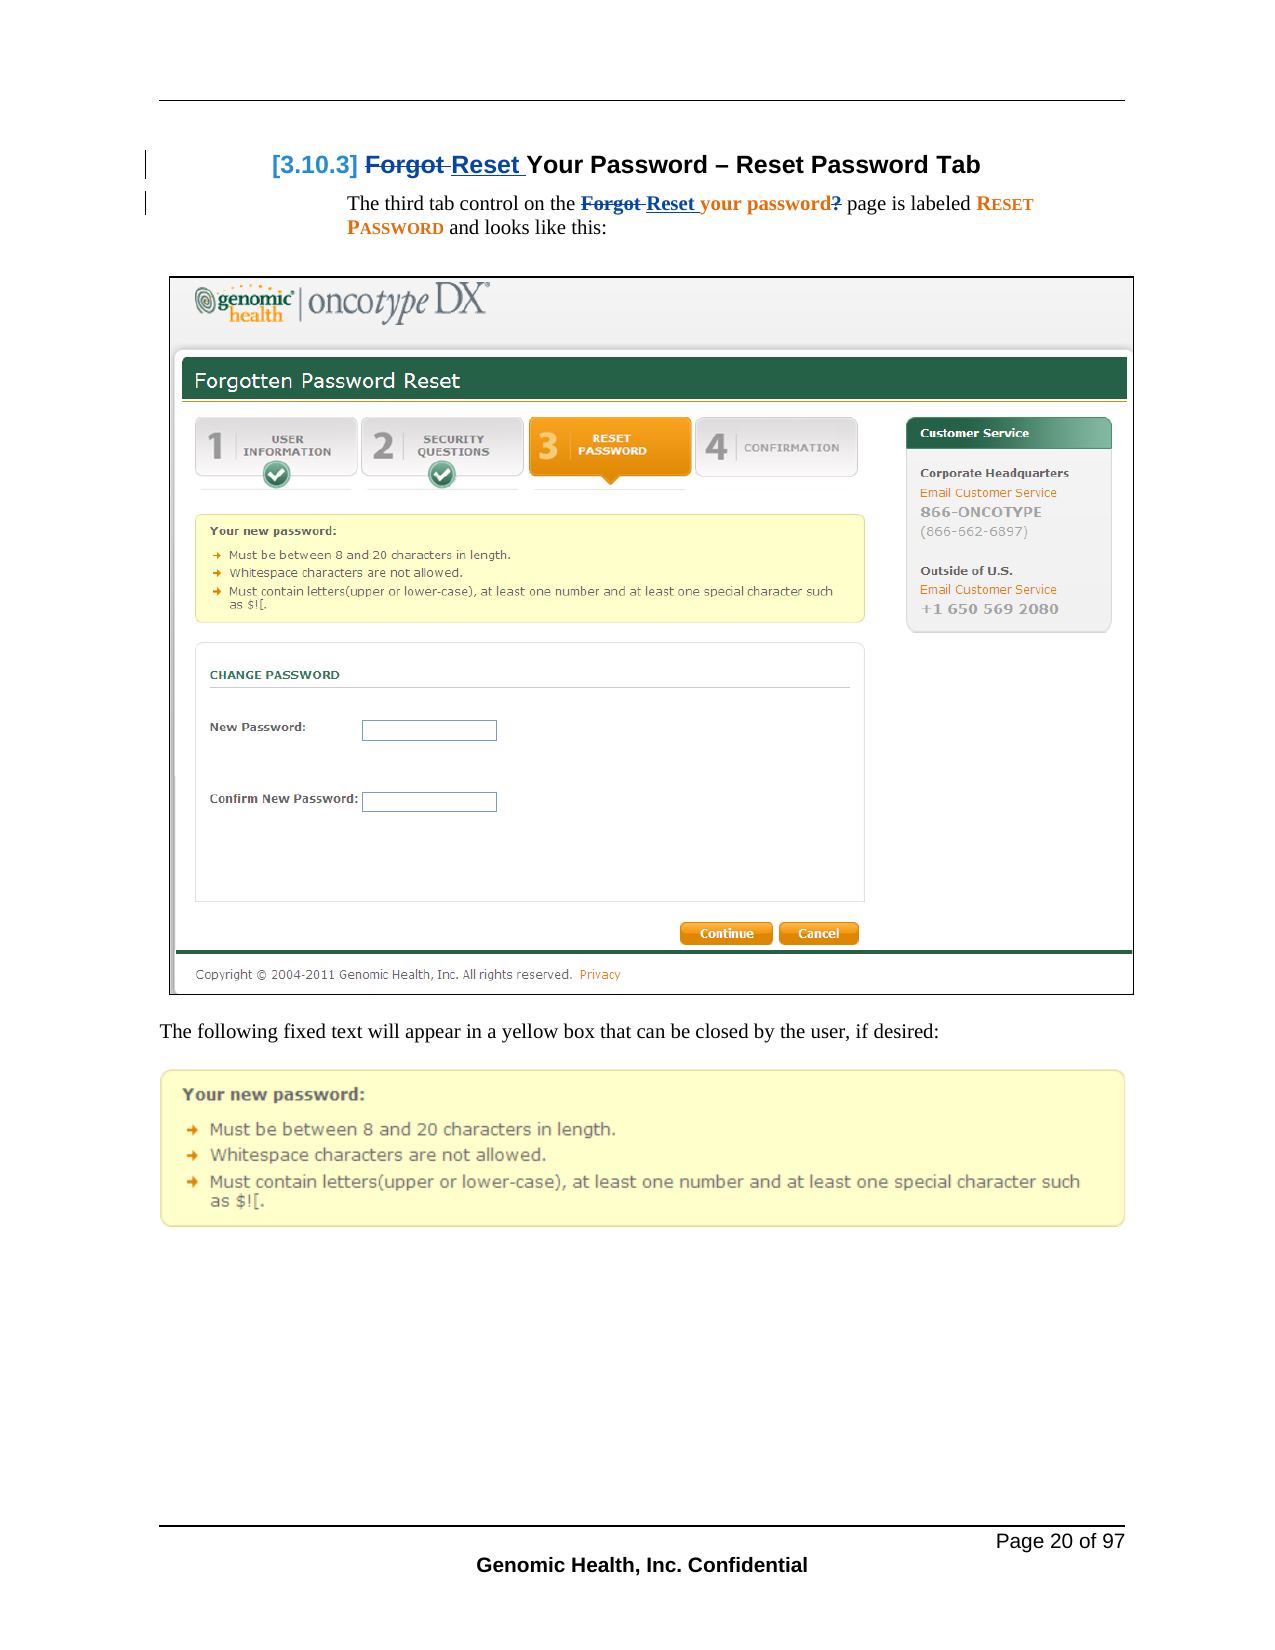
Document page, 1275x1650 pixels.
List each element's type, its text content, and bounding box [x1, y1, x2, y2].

subtitle Your Password – Reset Password Tab [272, 150, 1125, 179]
text The following fixed text will appear in a yellow box that can be closed by the user, if desired: [159, 1019, 1125, 1043]
picture [170, 278, 1133, 994]
picture [159, 1067, 1125, 1227]
text The third tab control on the your password page is labeled Reset Password and looks like this: [347, 191, 1125, 239]
